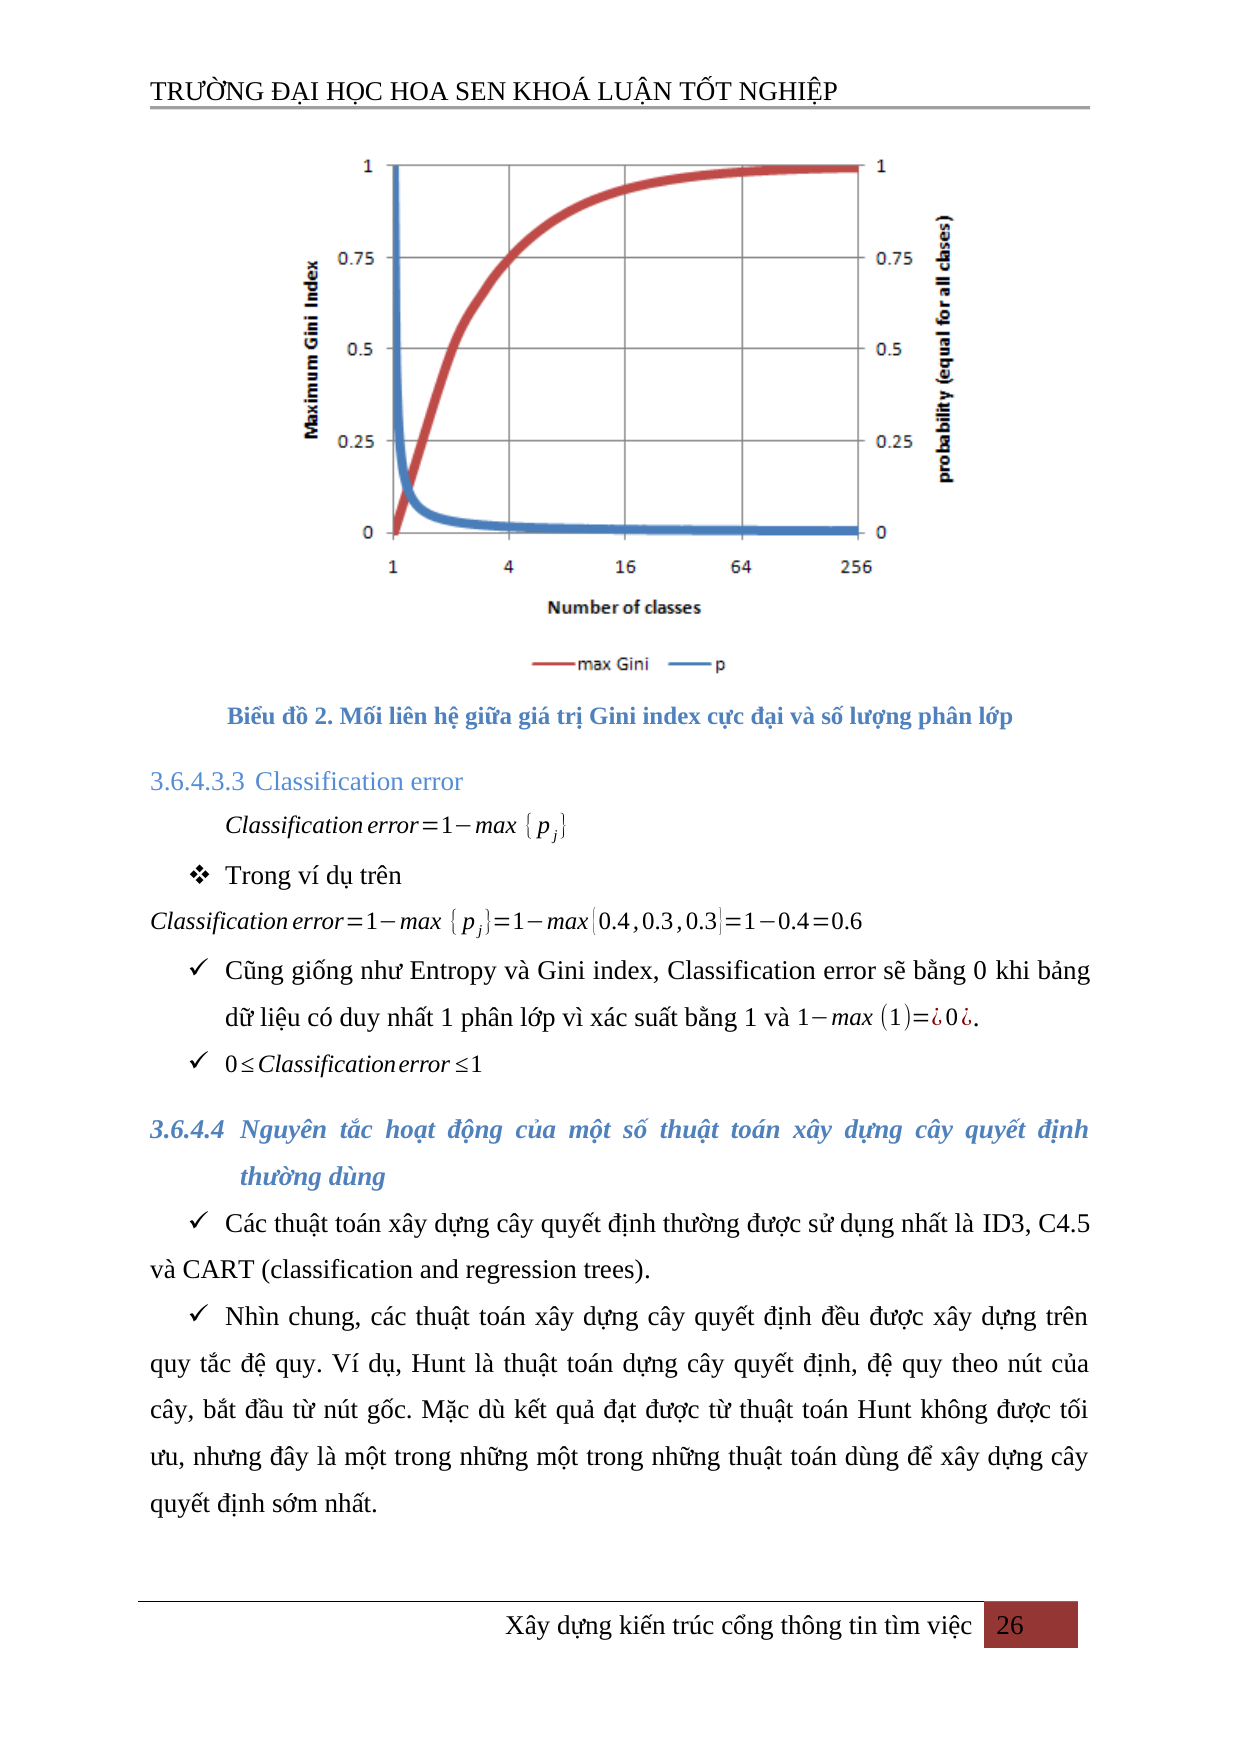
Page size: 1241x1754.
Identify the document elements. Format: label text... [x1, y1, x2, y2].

list Trong ví dụ trên [187, 859, 1090, 890]
list Cũng giống như Entropy và Gini index, Classification error sẽ bằng 0 khi bảng dữ liệu có duy nhất 1 phân lớp vì xác suất bằng 1 và . [187, 954, 1090, 1032]
picture [277, 150, 964, 686]
subtitle Nguyên tắc hoạt động của một số thuật toán xây dựng cây quyết định thường dùng [150, 1113, 1090, 1191]
text Biểu đồ 2. Mối liên hệ giữa giá trị Gini index cực đại và số lượng phân lớp [150, 701, 1090, 730]
list Các thuật toán xây dựng cây quyết định thường được sử dụng nhất là ID3, C4.5 và CART (classification and regression trees). [150, 1207, 1090, 1285]
list Nhìn chung, các thuật toán xây dựng cây quyết định đều được xây dựng trên quy tắc đệ quy. Ví dụ, Hunt là thuật toán dựng cây quyết định, đệ quy theo nút của cây, bắt đầu từ nút gốc. Mặc dù kết quả đạt được từ thuật toán Hunt không được tối ưu, nhưng đây là một trong những một trong những thuật toán dùng để xây dựng cây quyết định sớm nhất. [150, 1300, 1090, 1518]
subtitle Classification error [150, 765, 1090, 797]
